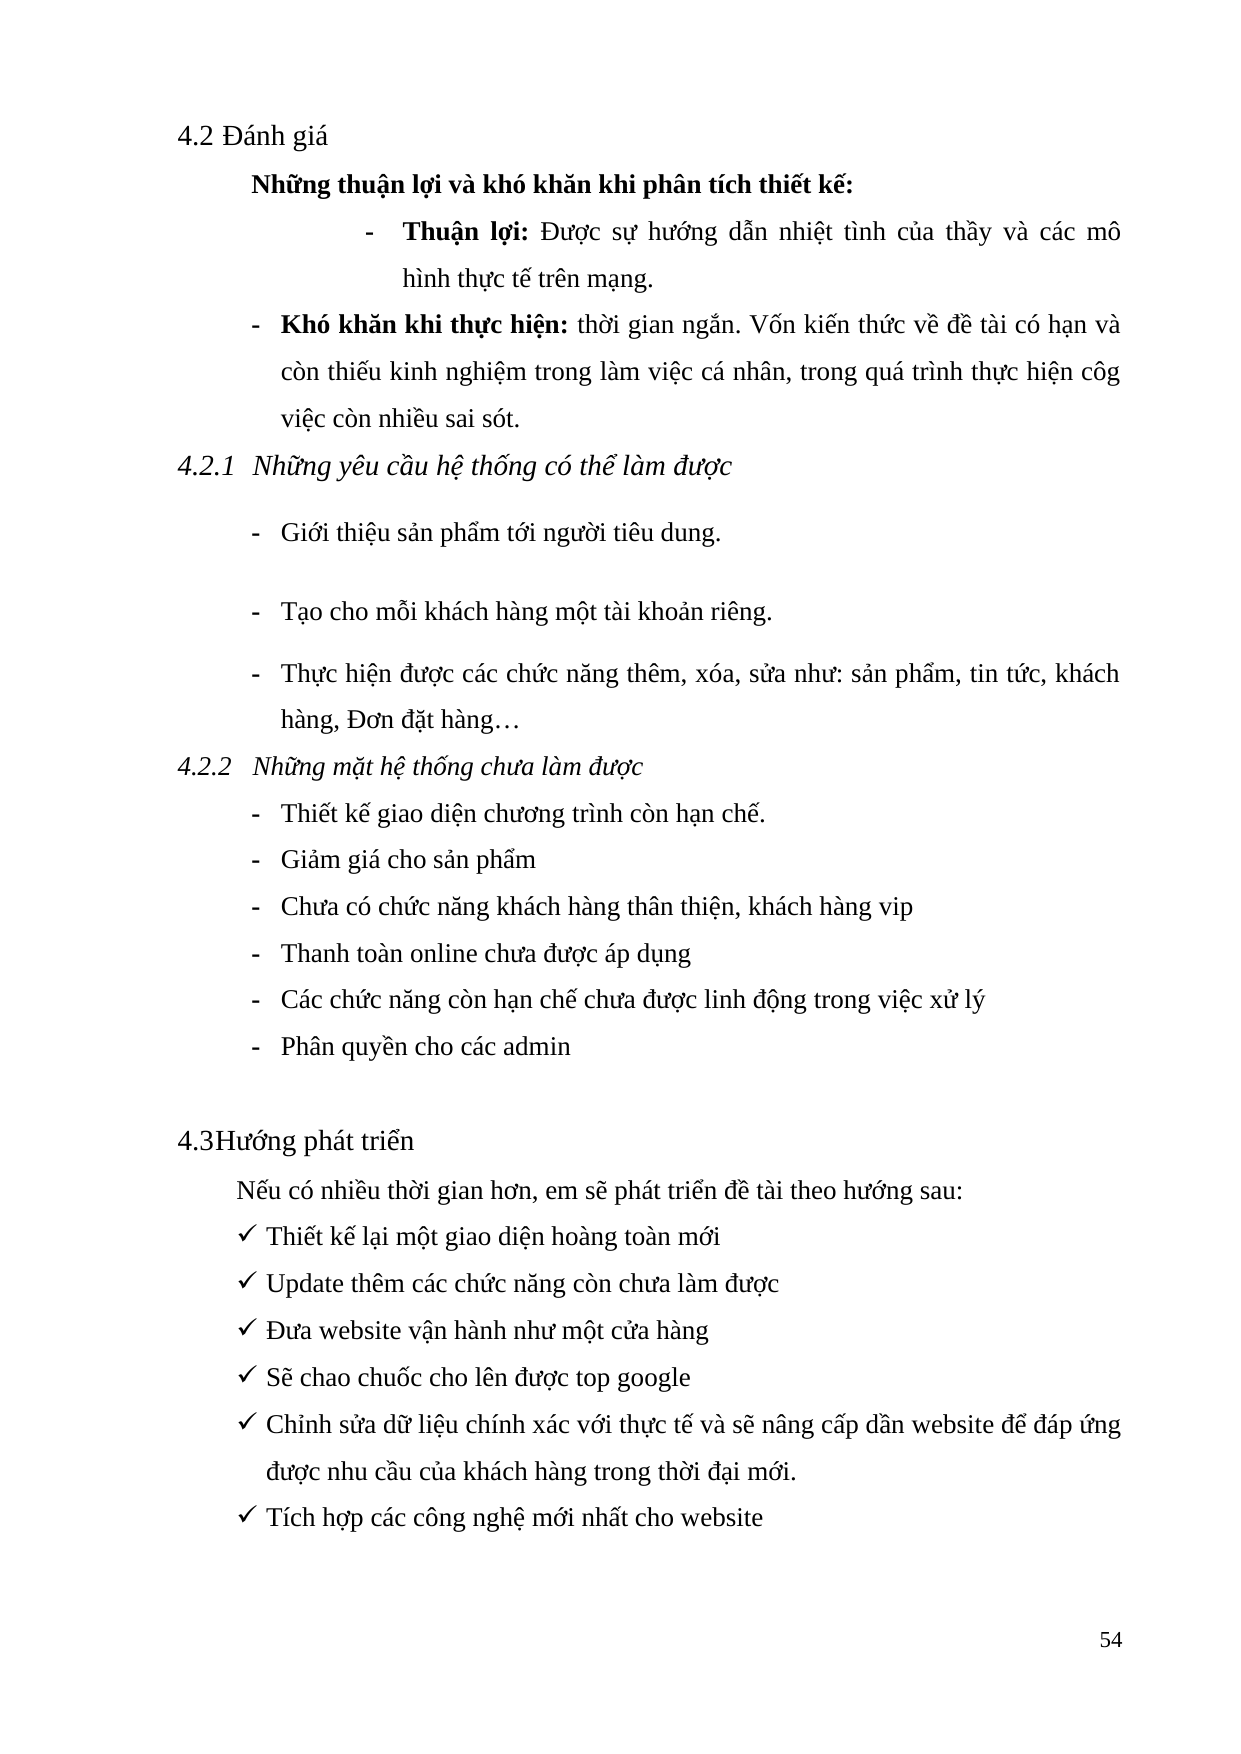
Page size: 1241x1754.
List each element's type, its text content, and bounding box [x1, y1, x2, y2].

list Chưa có chức năng khách hàng thân thiện, khách hàng vip [251, 890, 1122, 921]
list Chỉnh sửa dữ liệu chính xác với thực tế và sẽ nâng cấp dần website để đáp ứng được nhu cầu của khách hàng trong thời đại mới. [236, 1408, 1122, 1486]
text Nếu có nhiều thời gian hơn, em sẽ phát triển đề tài theo hướng sau: [236, 1174, 1122, 1205]
list Hướng phát triển [177, 1123, 1122, 1157]
list Những mặt hệ thống chưa làm được [177, 750, 1122, 781]
list Thanh toàn online chưa được áp dụng [251, 937, 1122, 968]
list Những yêu cầu hệ thống có thể làm được [177, 448, 1122, 482]
list Giới thiệu sản phẩm tới người tiêu dung. [251, 499, 1122, 551]
list Thuận lợi: Được sự hướng dẫn nhiệt tình của thầy và các mô hình thực tế trên mạng. [365, 215, 1122, 293]
list Phân quyền cho các admin [251, 1030, 1122, 1061]
list Tích hợp các công nghệ mới nhất cho website [236, 1501, 1122, 1533]
list Các chức năng còn hạn chế chưa được linh động trong việc xử lý [251, 983, 1122, 1015]
list Khó khăn khi thực hiện: thời gian ngắn. Vốn kiến thức về đề tài có hạn và còn thiếu kinh nghiệm trong làm việc cá nhân, trong quá trình thực hiện côg việc còn nhiều sai sót. [251, 308, 1122, 433]
list Update thêm các chức năng còn chưa làm được [236, 1267, 1122, 1299]
list Sẽ chao chuốc cho lên được top google [236, 1361, 1122, 1392]
list Thực hiện được các chức năng thêm, xóa, sửa như: sản phẩm, tin tức, khách hàng, Đơn đặt hàng… [251, 657, 1122, 735]
list Giảm giá cho sản phẩm [251, 843, 1122, 875]
list Thiết kế lại một giao diện hoàng toàn mới [236, 1221, 1122, 1252]
list Tạo cho mỗi khách hàng một tài khoản riêng. [251, 578, 1122, 631]
list Đưa website vận hành như một cửa hàng [236, 1314, 1122, 1346]
list Đánh giá [177, 118, 1122, 152]
text Những thuận lợi và khó khăn khi phân tích thiết kế: [251, 168, 1122, 199]
list Thiết kế giao diện chương trình còn hạn chế. [251, 797, 1122, 828]
